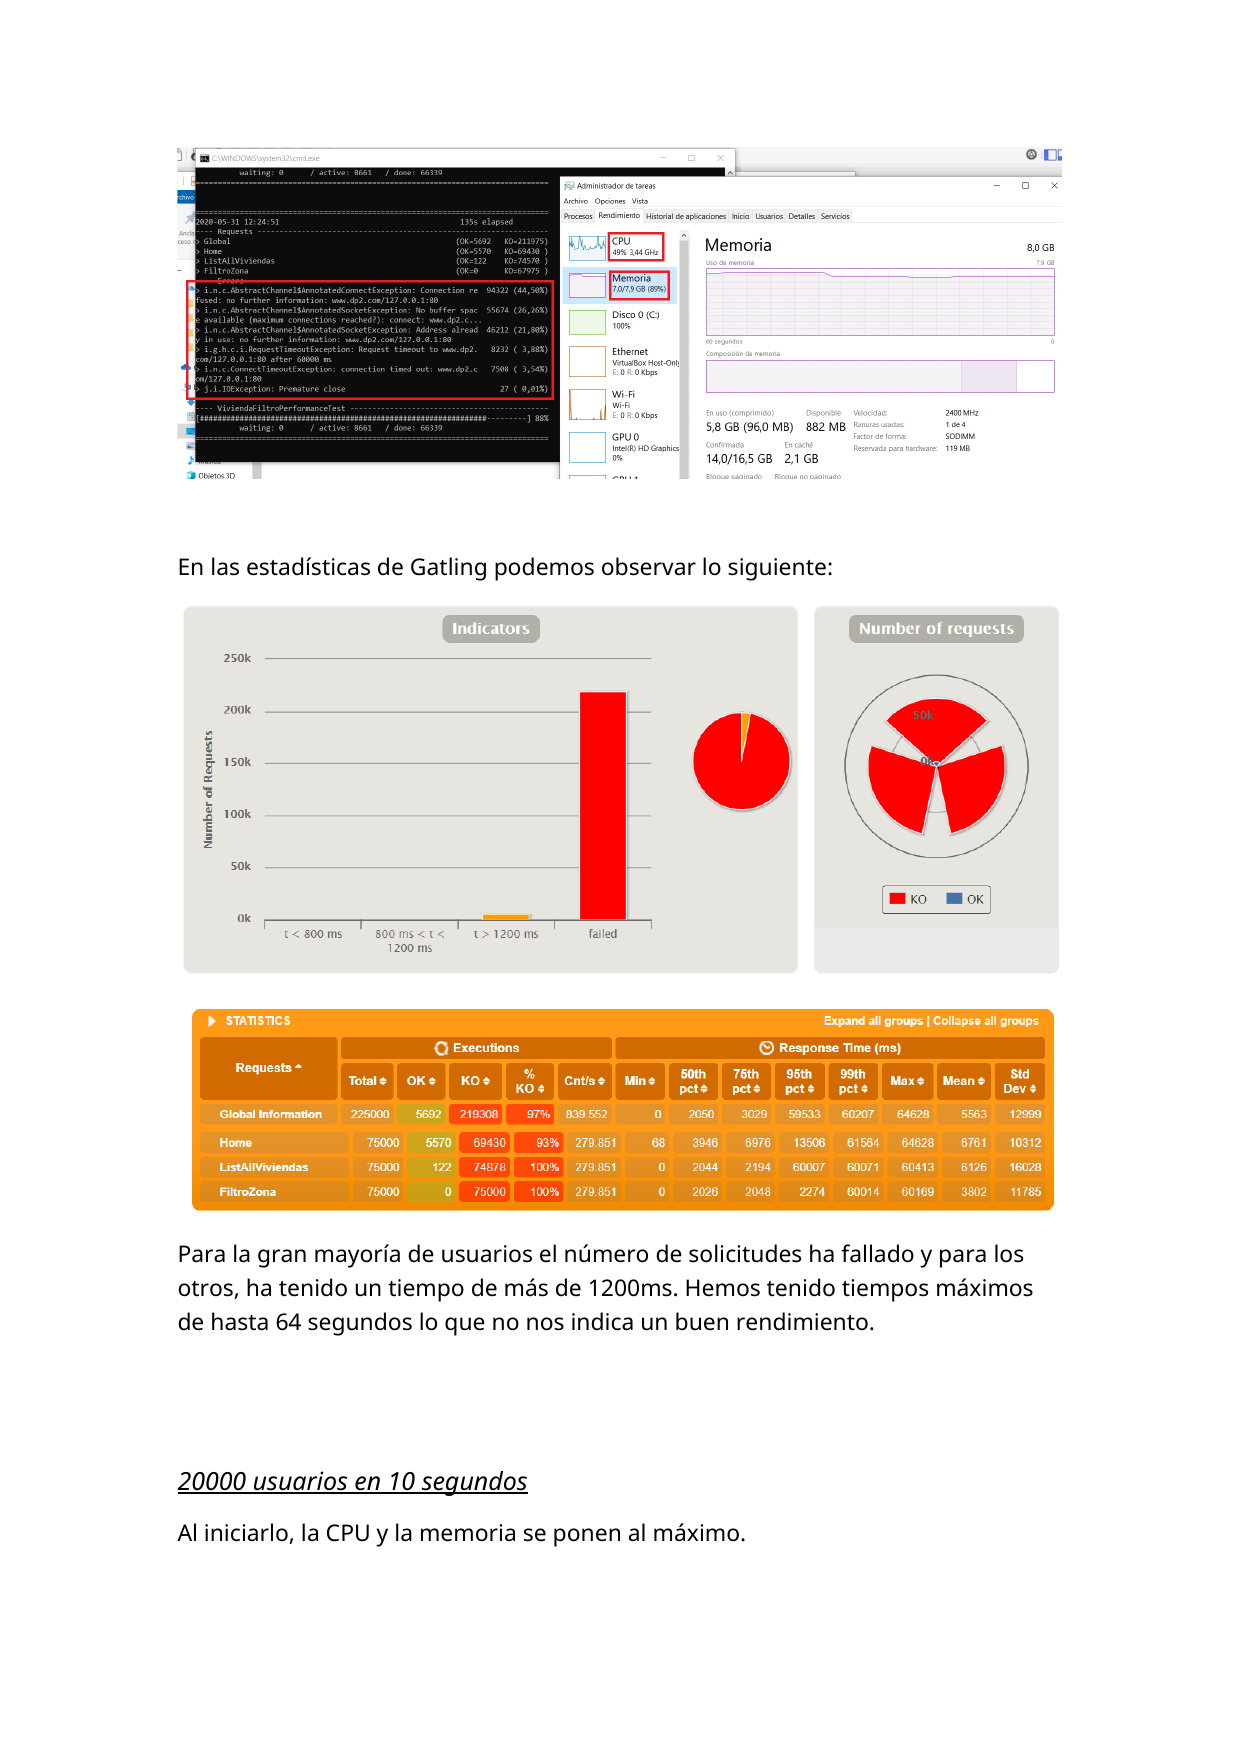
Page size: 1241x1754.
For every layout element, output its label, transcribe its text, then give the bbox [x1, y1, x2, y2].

picture [177, 999, 1063, 1220]
text Para la gran mayoría de usuarios el número de solicitudes ha fallado y para los otros, ha tenido un tiempo de más de 1200ms. Hemos tenido tiempos máximos de hasta 64 segundos lo que no nos indica un buen rendimiento. [177, 1238, 1063, 1337]
text En las estadísticas de Gatling podemos observar lo siguiente: [177, 551, 1063, 582]
text 20000 usuarios en 10 segundos [177, 1463, 1063, 1497]
picture [177, 601, 1063, 981]
text Al iniciarlo, la CPU y la memoria se ponen al máximo. [177, 1517, 1063, 1548]
picture [177, 147, 1063, 479]
